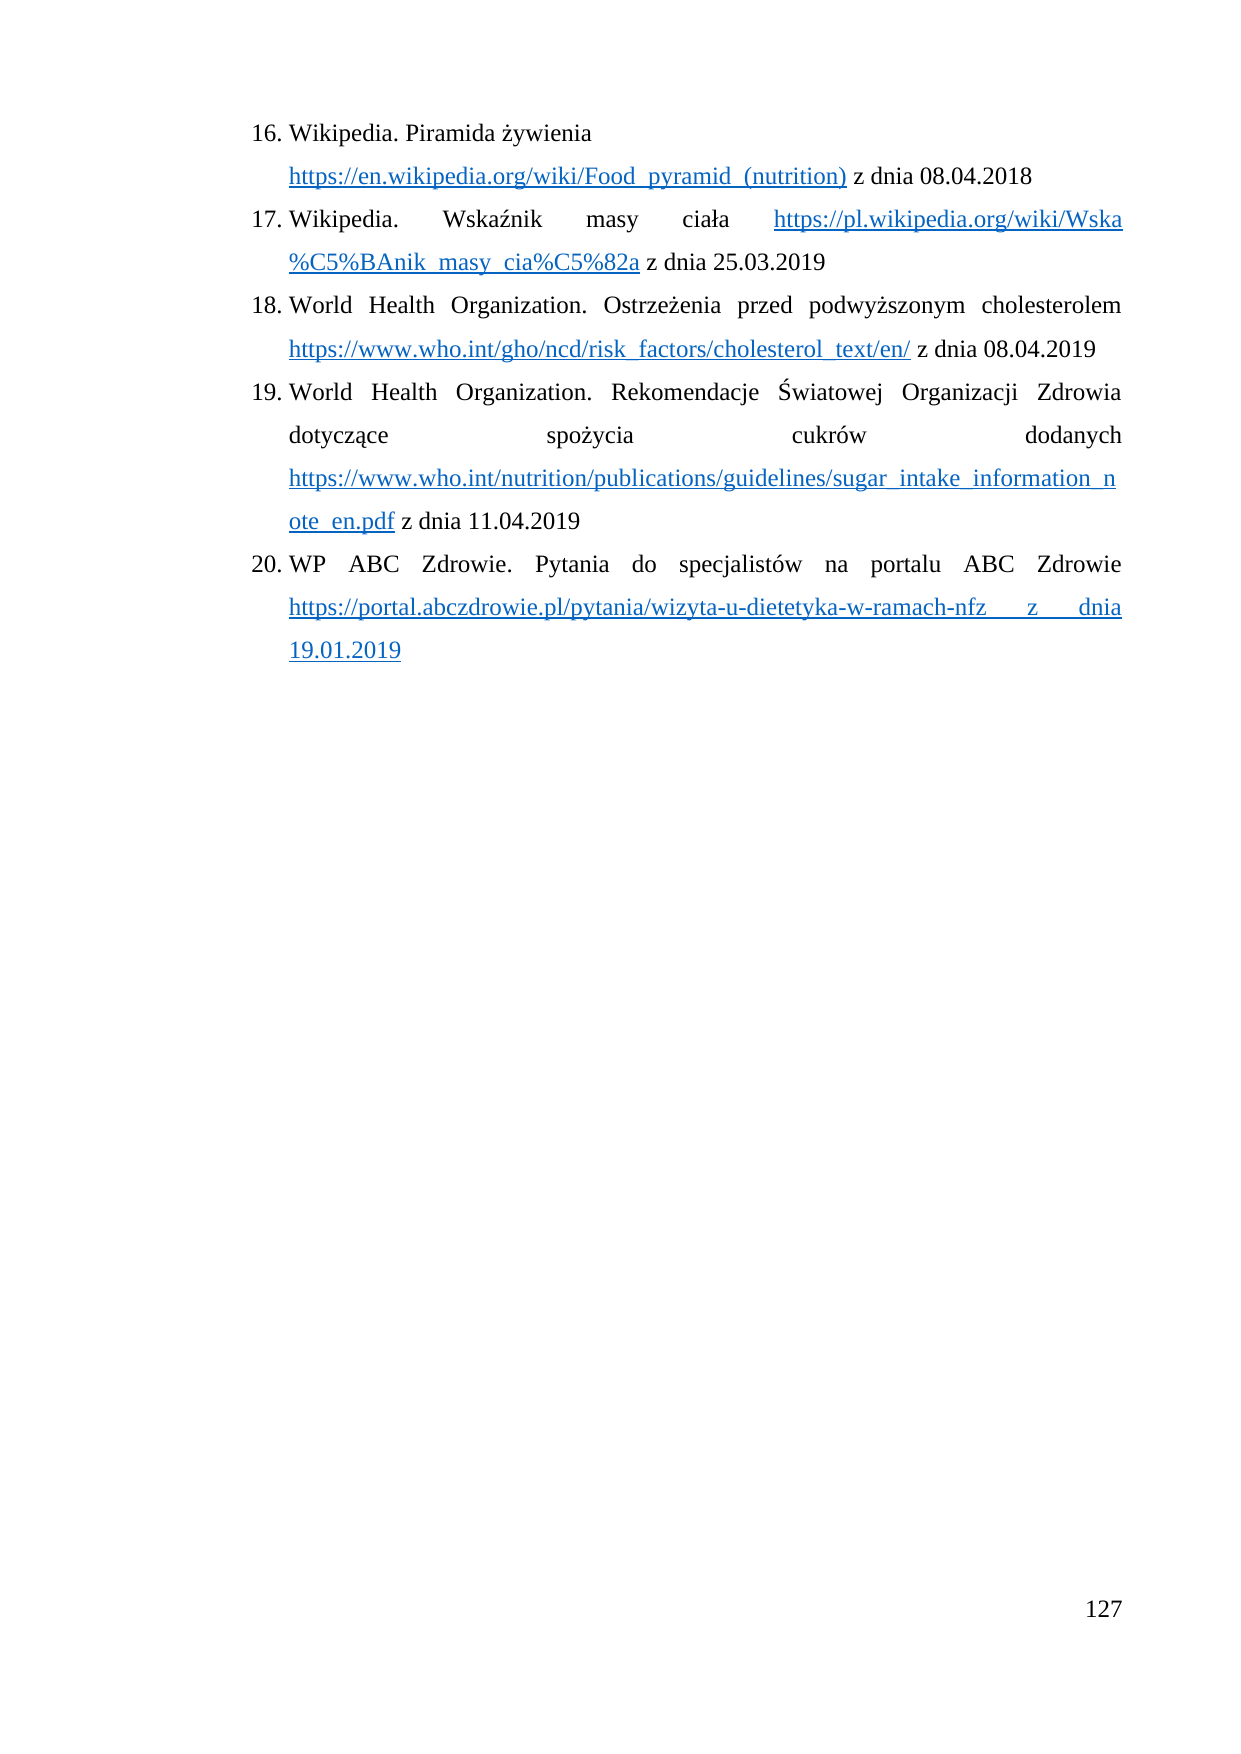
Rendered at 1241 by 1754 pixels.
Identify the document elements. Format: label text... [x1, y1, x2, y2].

list World Health Organization. Ostrzeżenia przed podwyższonym cholesterolem https://www.who.int/gho/ncd/risk_factors/cholesterol_text/en/ z dnia 08.04.2019 [251, 291, 1122, 362]
list Wikipedia. Piramida żywienia https://en.wikipedia.org/wiki/Food_pyramid_(nutrition) z dnia 08.04.2018 [251, 118, 1122, 190]
list Wikipedia. Wskaźnik masy ciała https://pl.wikipedia.org/wiki/Wska%C5%BAnik_masy_cia%C5%82a z dnia 25.03.2019 [251, 204, 1122, 276]
list World Health Organization. Rekomendacje Światowej Organizacji Zdrowia dotyczące spożycia cukrów dodanych https://www.who.int/nutrition/publications/guidelines/sugar_intake_information_note_en.pdf z dnia 11.04.2019 [251, 377, 1122, 535]
list WP ABC Zdrowie. Pytania do specjalistów na portalu ABC Zdrowie https://portal.abczdrowie.pl/pytania/wizyta-u-dietetyka-w-ramach-nfz z dnia 19.01.2019 [251, 549, 1122, 664]
